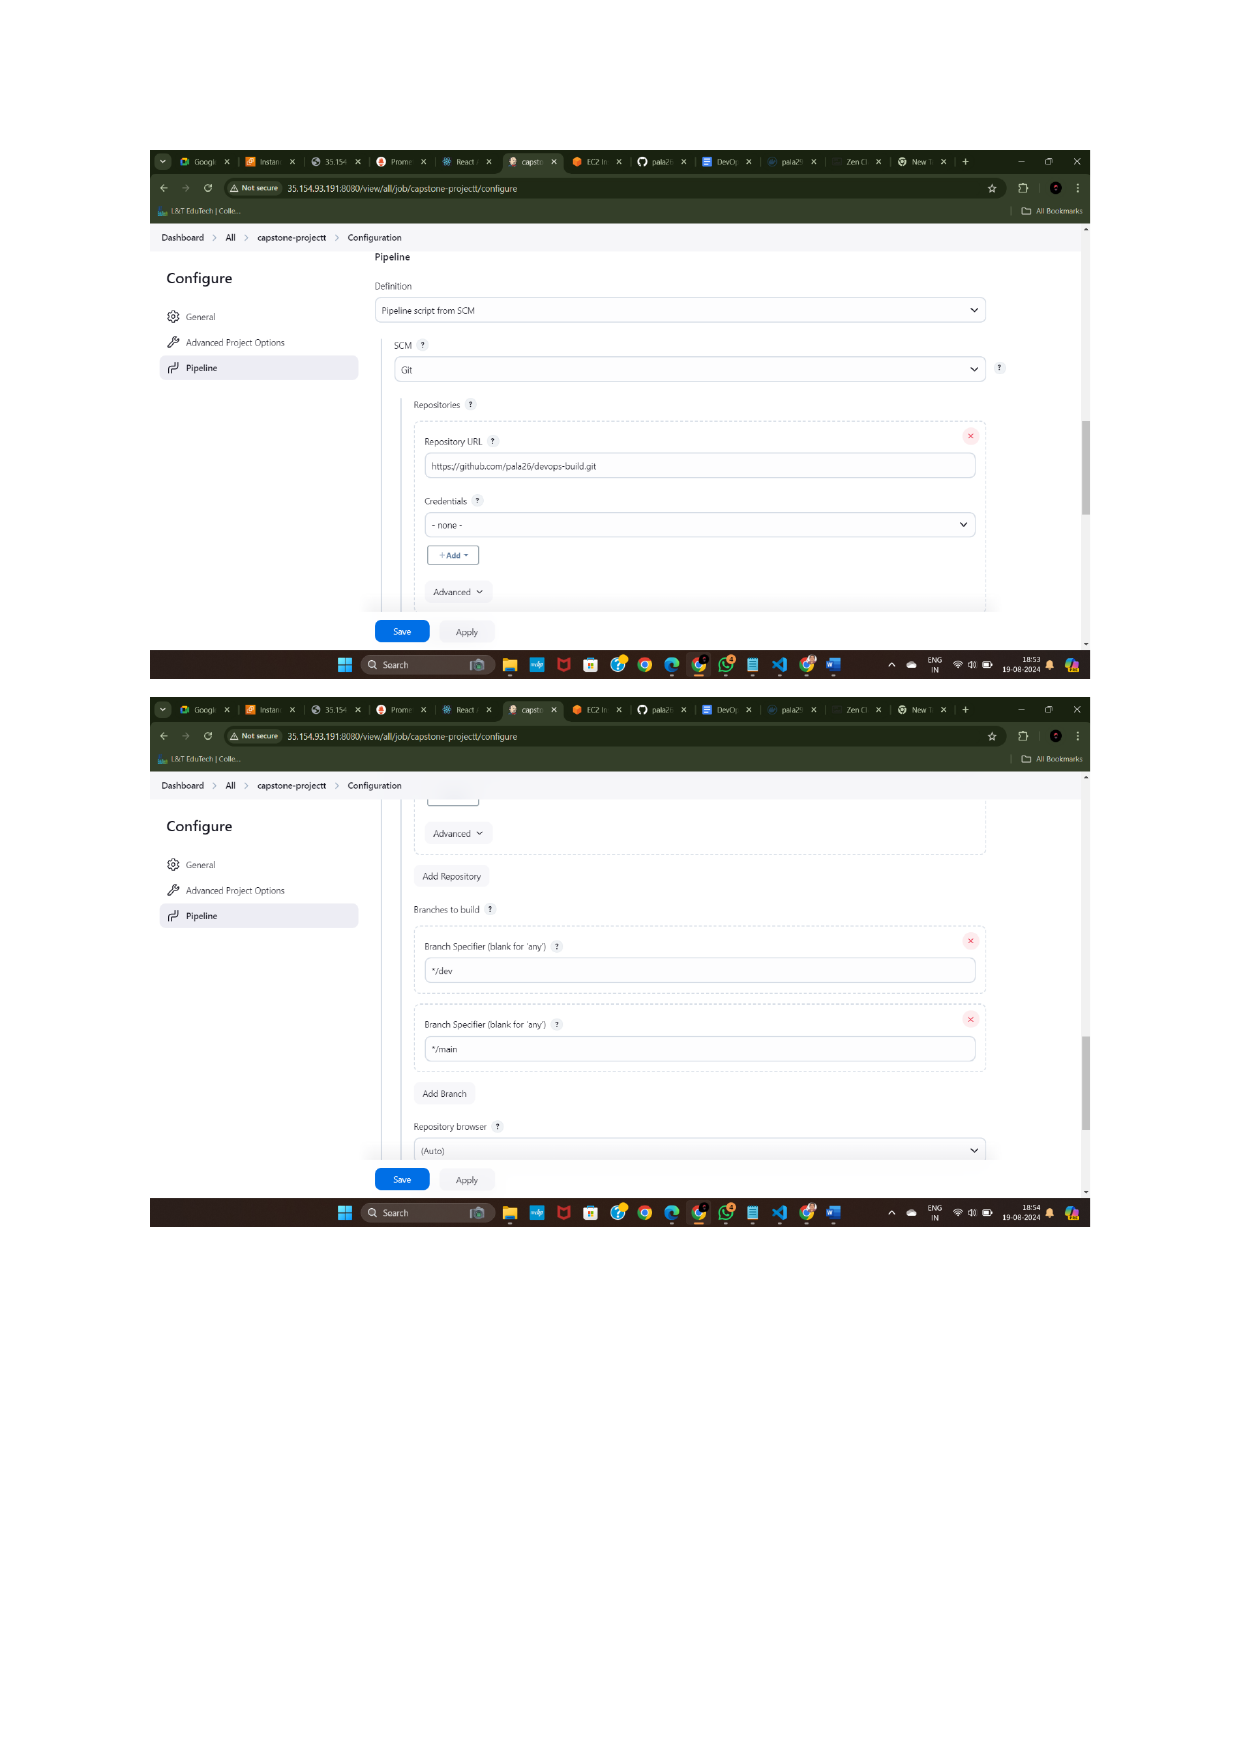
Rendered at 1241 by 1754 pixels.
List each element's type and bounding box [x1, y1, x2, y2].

picture [150, 150, 1091, 679]
picture [150, 697, 1091, 1227]
